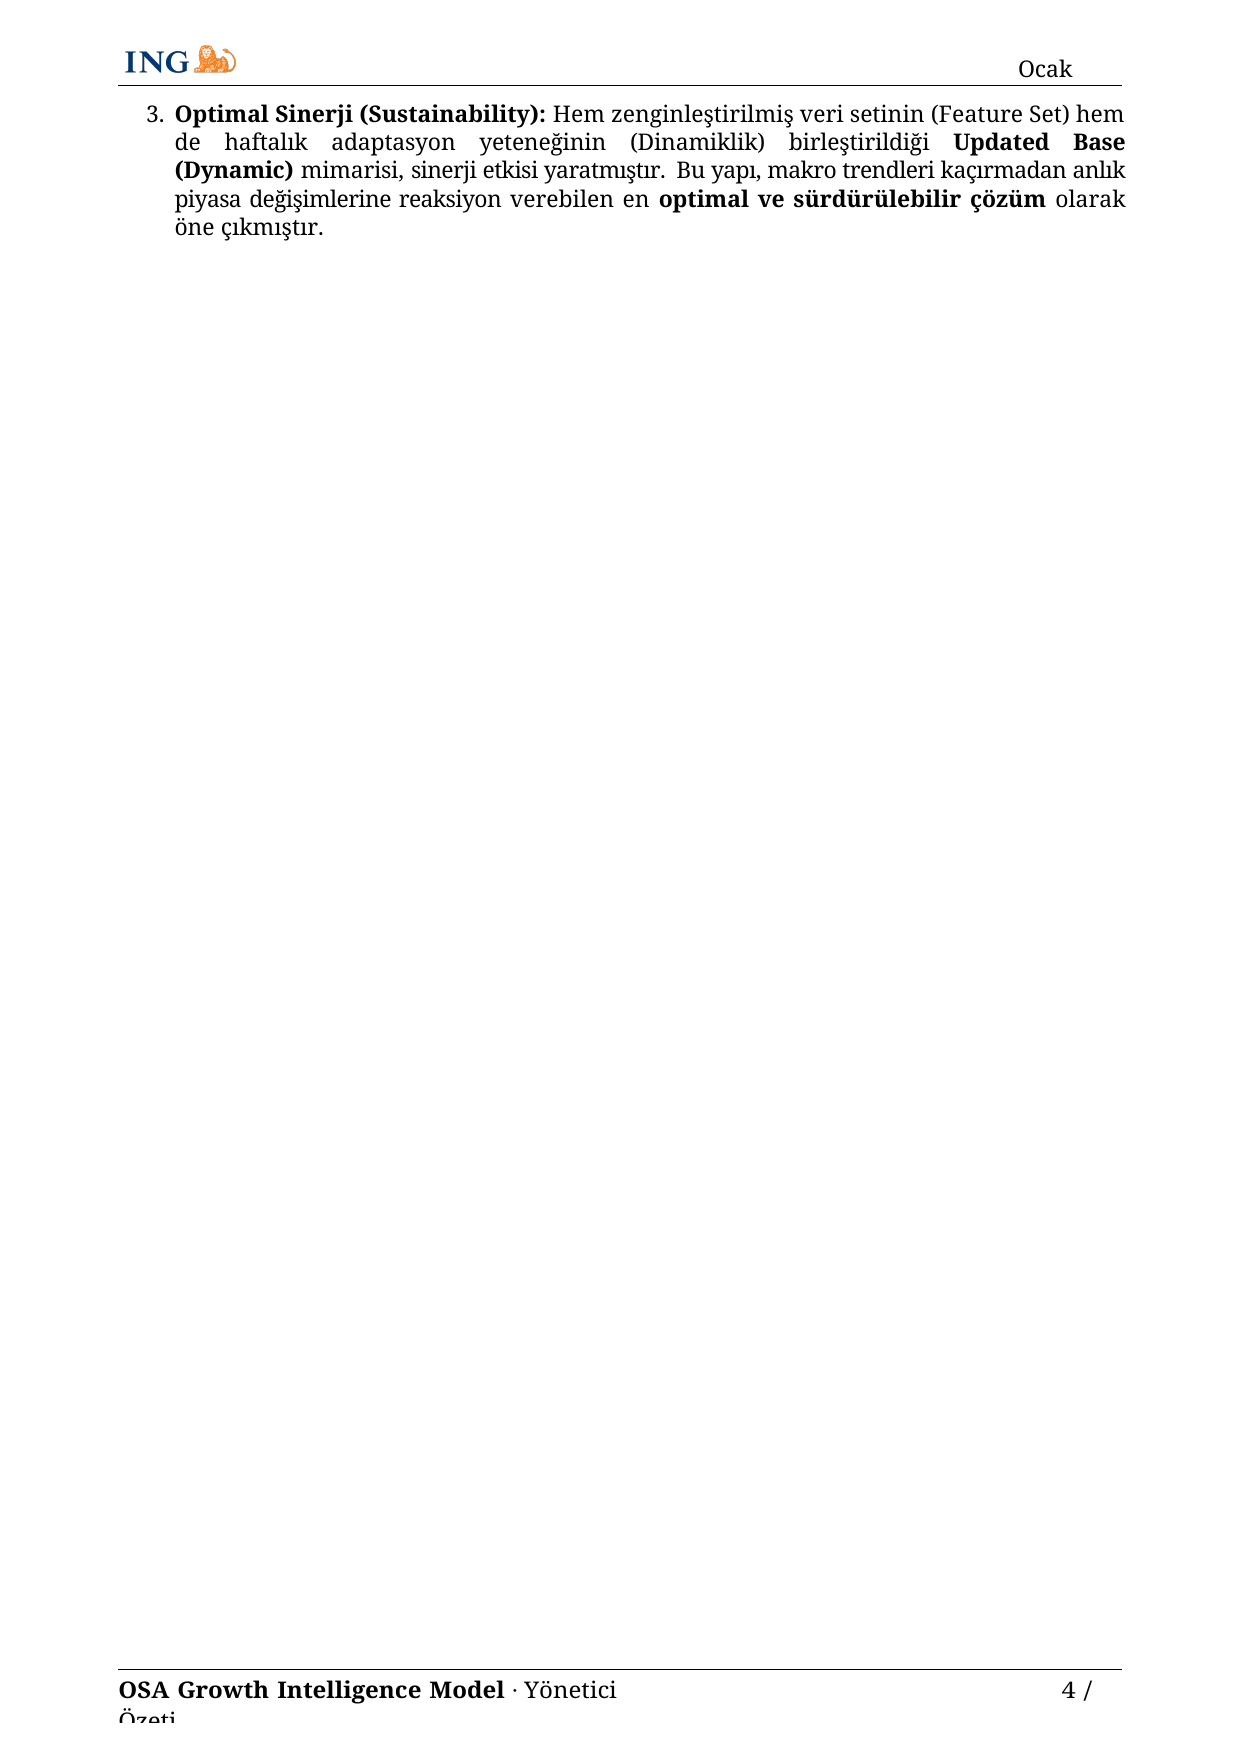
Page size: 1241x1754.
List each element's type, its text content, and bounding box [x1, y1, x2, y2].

list Optimal Sinerji (Sustainability): Hem zenginleştirilmiş veri setinin (Feature Set) hem de haftalık adaptasyon yeteneğinin (Dinamiklik) birleştirildiği Updated Base (Dynamic) mimarisi, sinerji etkisi yaratmıştır. Bu yapı, makro trendleri kaçırmadan anlık piyasa değişimlerine reaksiyon verebilen en optimal ve sürdürülebilir çözüm olarak öne çıkmıştır. [146, 100, 1126, 242]
picture [118, 41, 243, 77]
